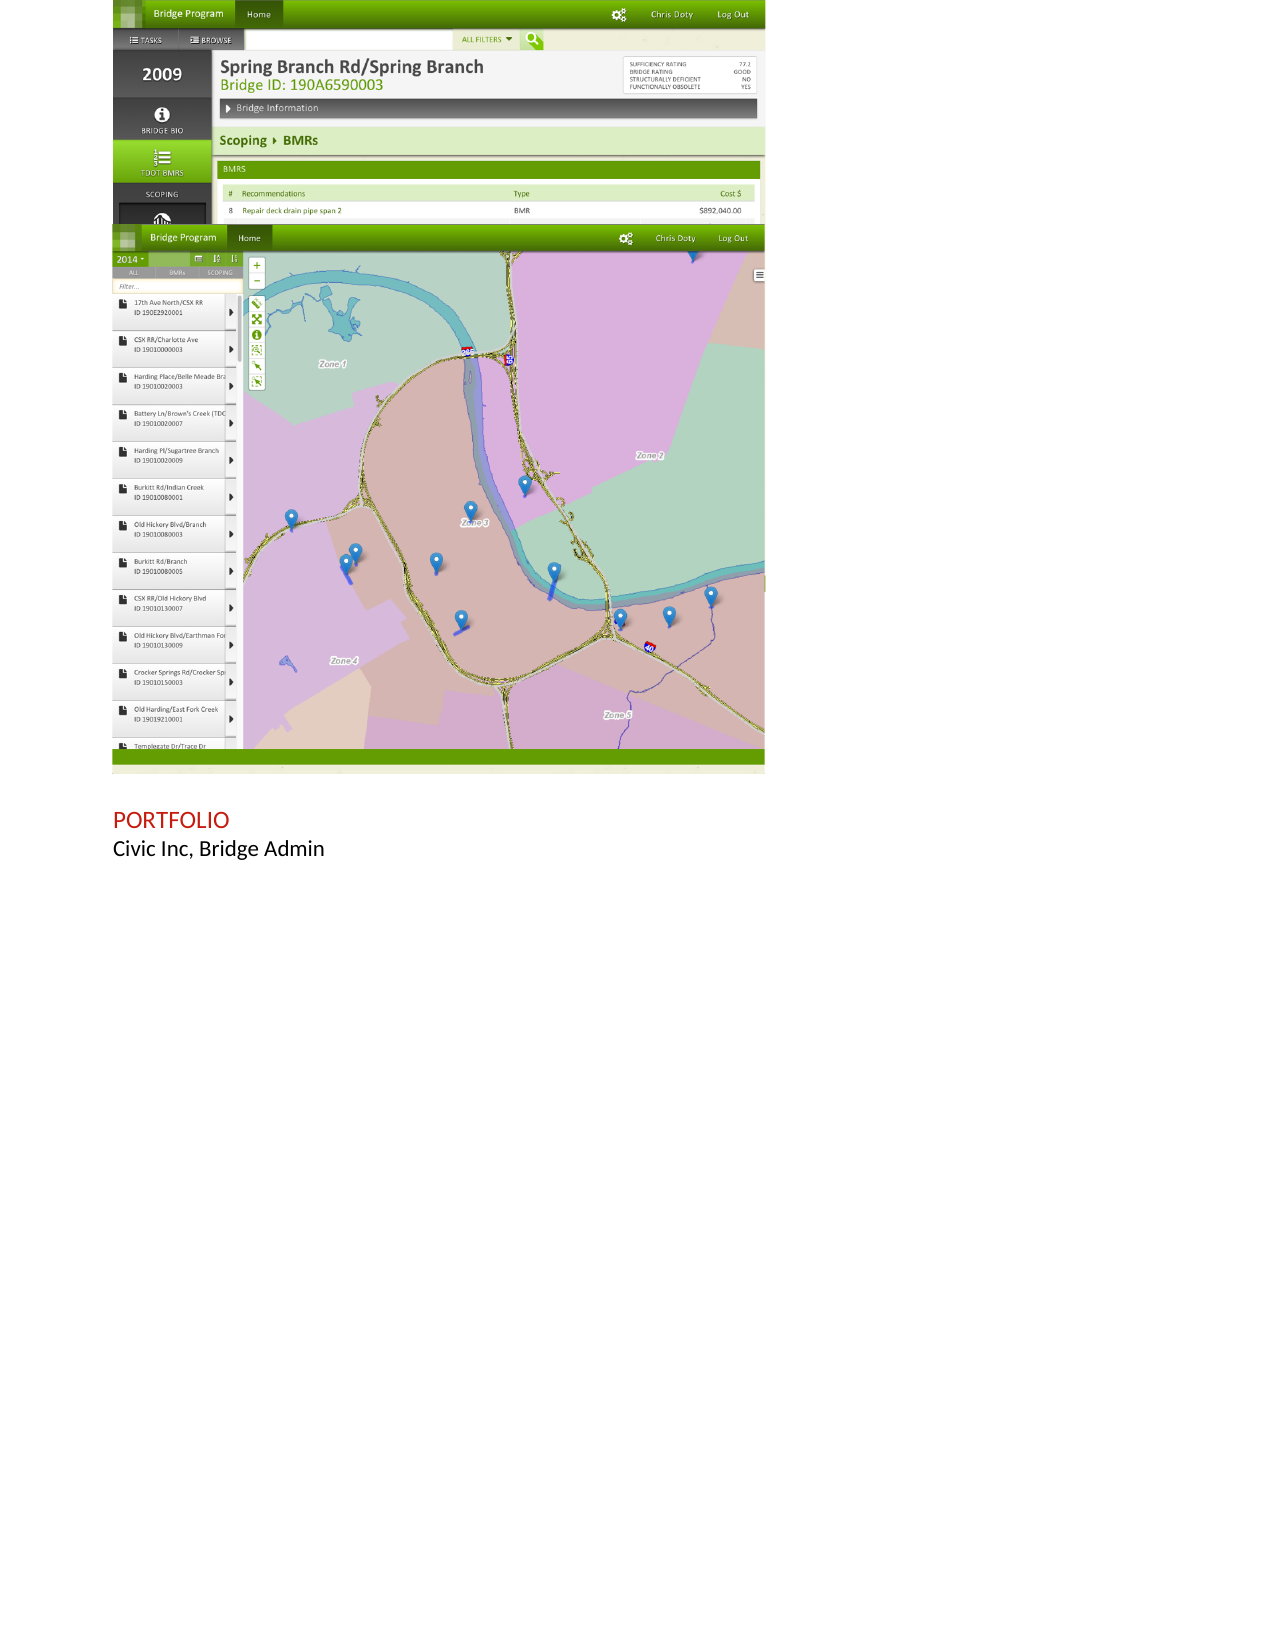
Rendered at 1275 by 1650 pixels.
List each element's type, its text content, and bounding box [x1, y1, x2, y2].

text Civic Inc, Bridge Admin [113, 834, 1162, 862]
text PORTFOLIO [113, 804, 1162, 834]
picture [112, 0, 766, 774]
